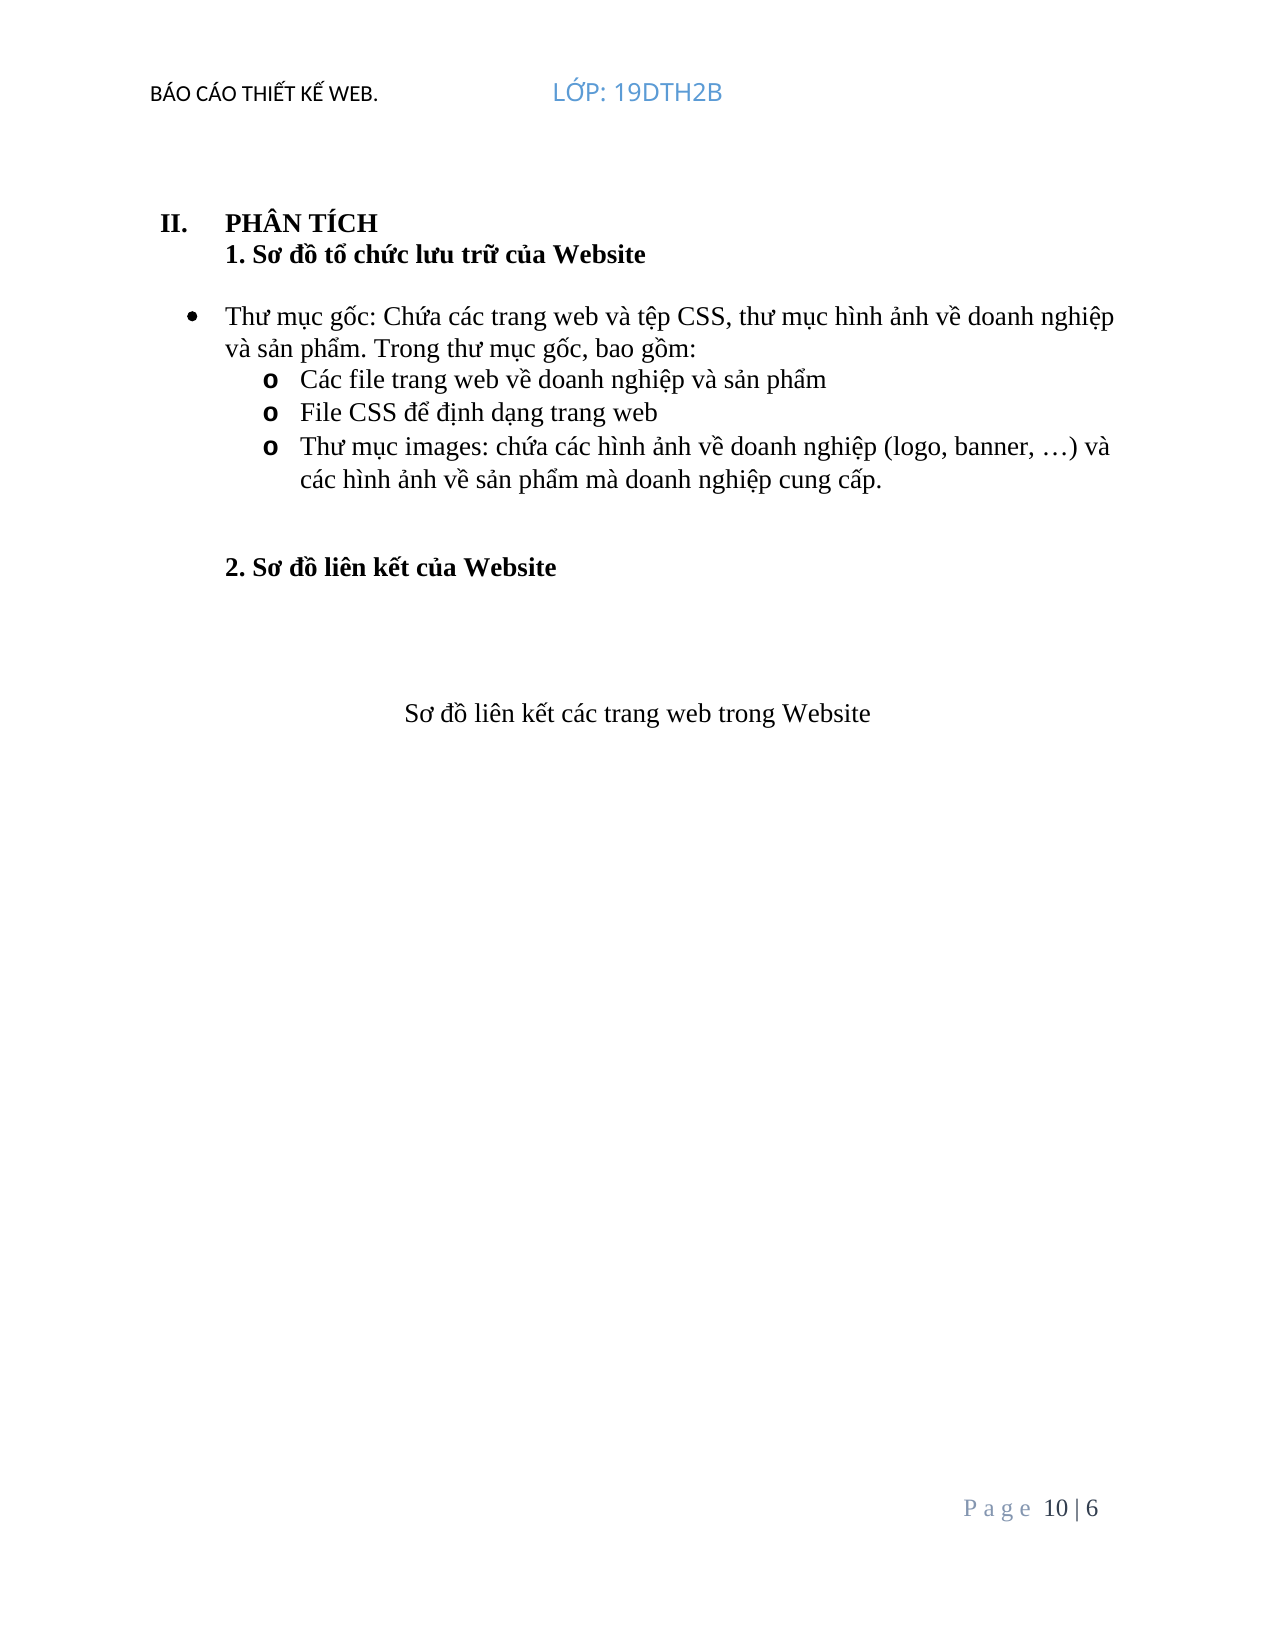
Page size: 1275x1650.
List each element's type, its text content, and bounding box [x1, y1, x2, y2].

list Thư mục images: chứa các hình ảnh về doanh nghiệp (logo, banner, …) và các hình ảnh về sản phẩm mà doanh nghiệp cung cấp. [262, 430, 1125, 494]
list Thư mục gốc: Chứa các trang web và tệp CSS, thư mục hình ảnh về doanh nghiệp và sản phẩm. Trong thư mục gốc, bao gồm: [187, 301, 1125, 363]
list 2. Sơ đồ liên kết của Website [225, 551, 1125, 583]
list PHÂN TÍCH [187, 207, 1125, 238]
list 1. Sơ đồ tổ chức lưu trữ của Website [225, 238, 1125, 269]
list File CSS để định dạng trang web [262, 396, 1125, 430]
list Các file trang web về doanh nghiệp và sản phẩm [262, 363, 1125, 396]
text Sơ đồ liên kết các trang web trong Website [150, 697, 1125, 728]
